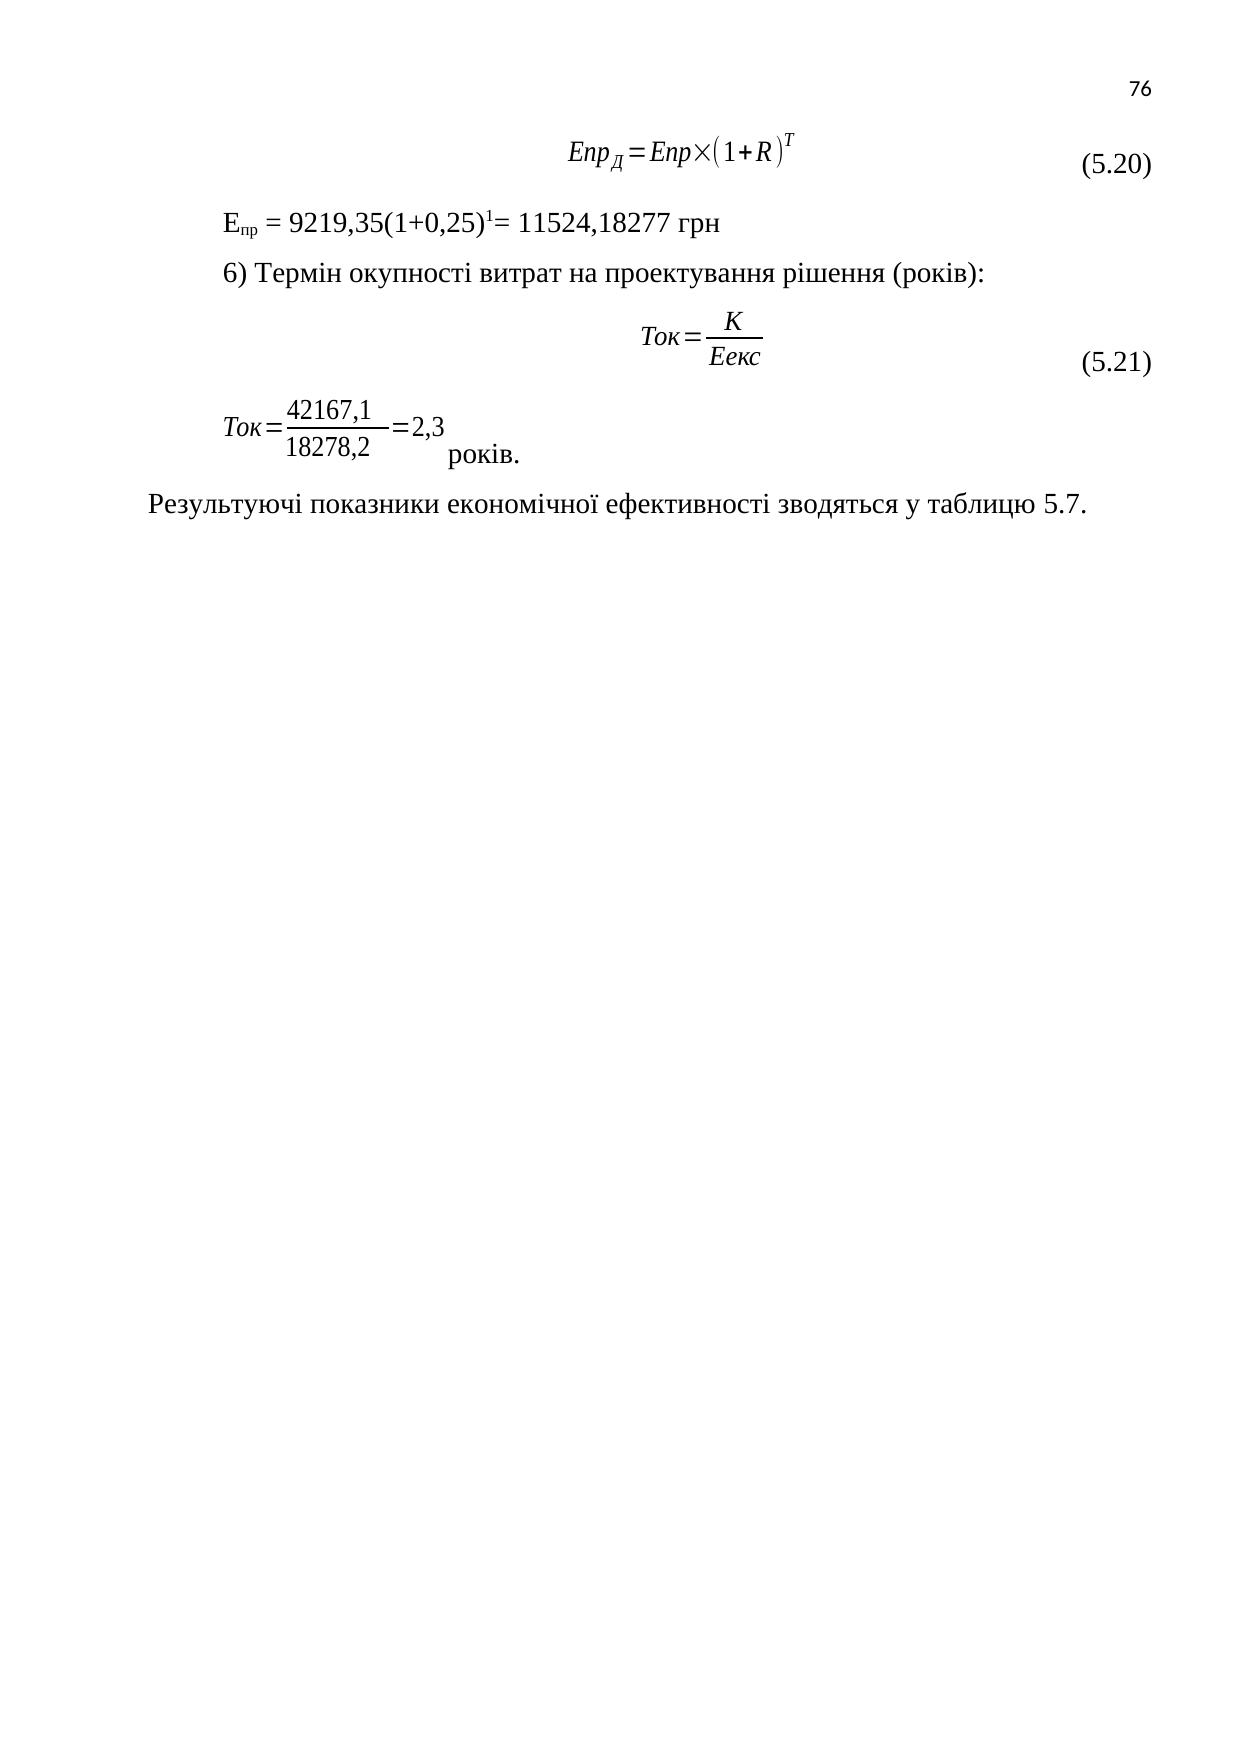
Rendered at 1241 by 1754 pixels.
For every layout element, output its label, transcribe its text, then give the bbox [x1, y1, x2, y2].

text (5.20) [148, 130, 1152, 180]
text (5.21) [148, 306, 1152, 378]
text Епр = 9219,35(1+0,25)1= 11524,18277 грн [148, 205, 1152, 239]
text Результуючі показники економічної ефективності зводяться у таблицю 5.7. [148, 486, 1152, 520]
text років. [148, 394, 1152, 469]
text 6) Термін окупності витрат на проектування рішення (років): [148, 256, 1152, 289]
